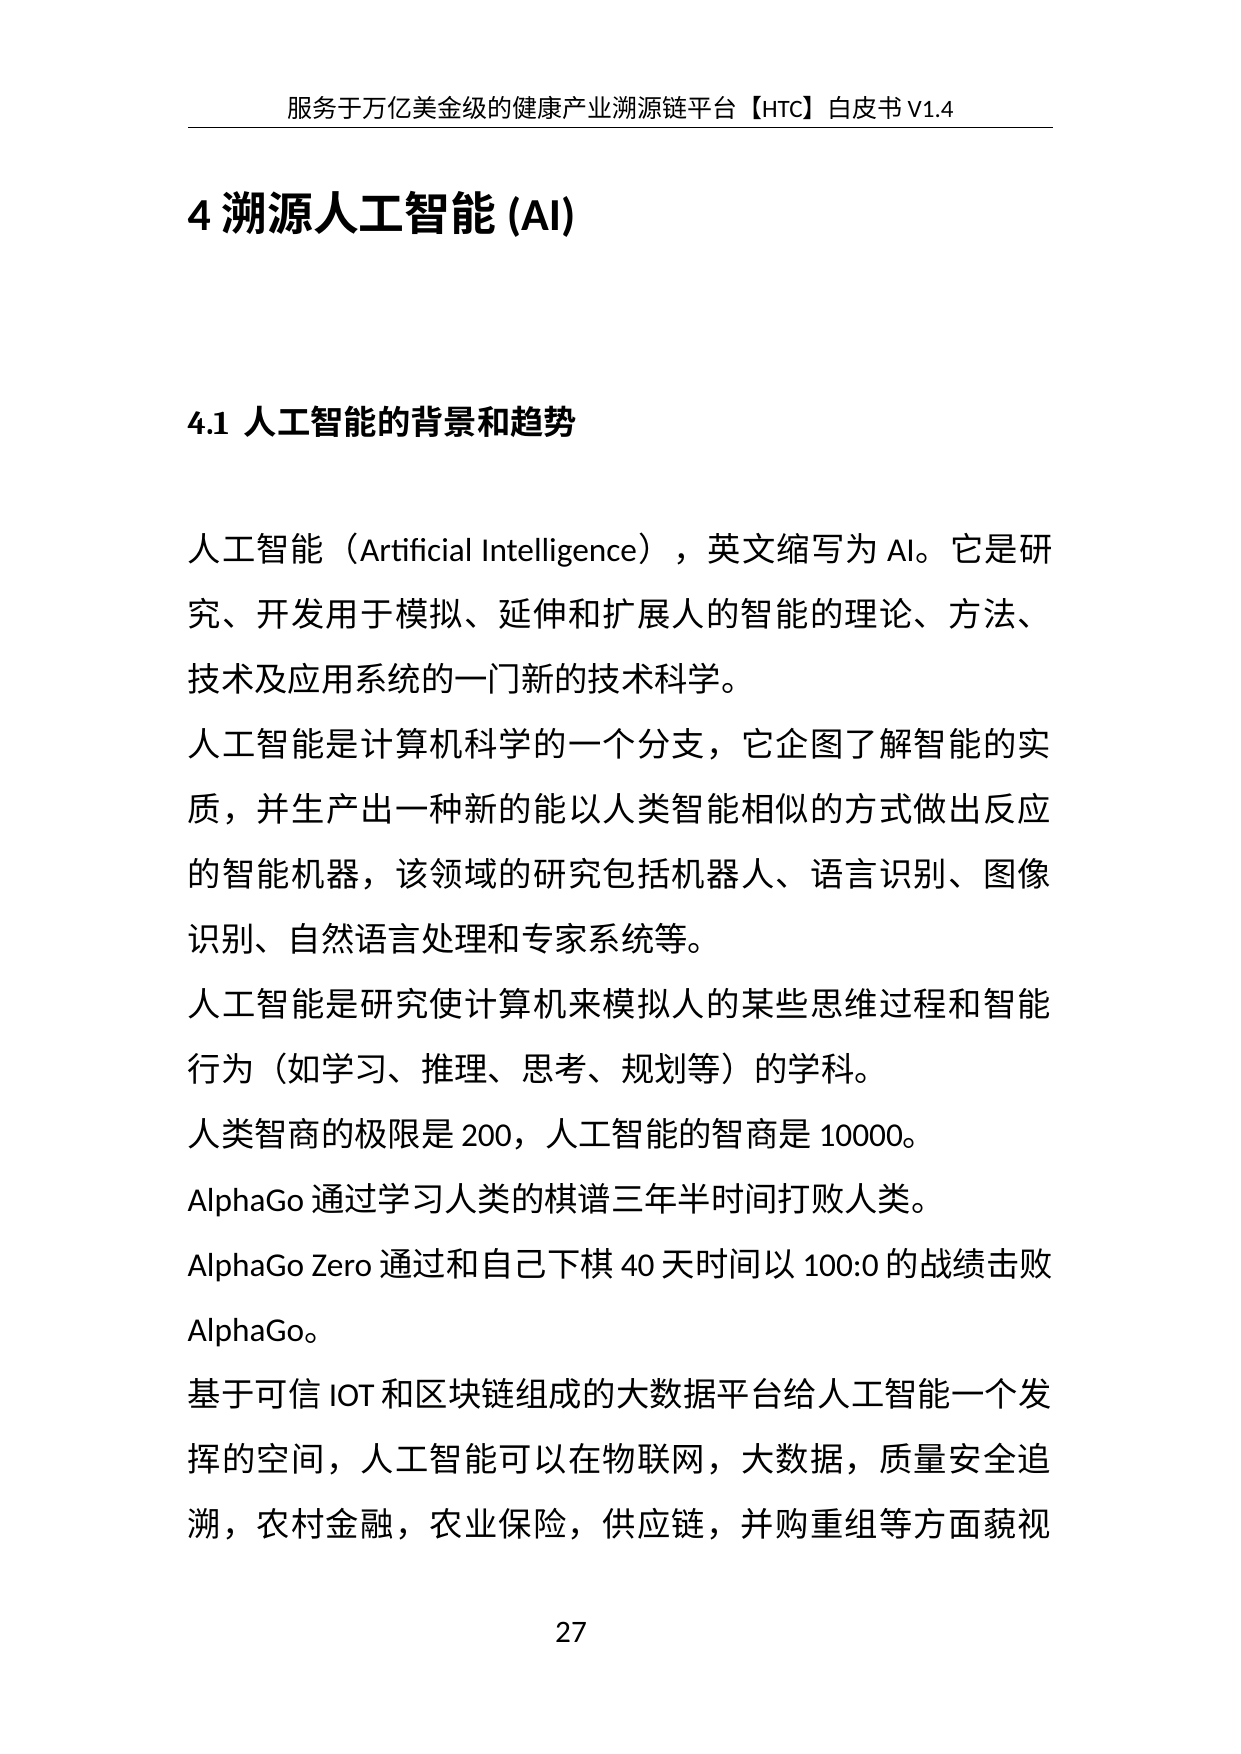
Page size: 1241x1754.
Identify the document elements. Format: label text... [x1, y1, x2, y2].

subtitle 4.1 人工智能的背景和趋势 [187, 387, 1053, 452]
text AlphaGo通过学习人类的棋谱三年半时间打败人类。 [187, 1164, 1053, 1229]
text 人类智商的极限是200，人工智能的智商是10000。 [187, 1099, 1053, 1164]
text 人工智能（Artificial Intelligence），英文缩写为AI。它是研究、开发用于模拟、延伸和扩展人的智能的理论、方法、技术及应用系统的一门新的技术科学。 人工智能是计算机科学的一个分支，它企图了解智能的实质，并生产出一种新的能以人类智能相似的方式做出反应的智能机器，该领域的研究包括机器人、语言识别、图像识别、自然语言处理和专家系统等。 人工智能是研究使计算机来模拟人的某些思维过程和智能行为（如学习、推理、思考、规划等）的学科。 [187, 514, 1053, 1099]
text AlphaGo Zero通过和自己下棋40天时间以100:0的战绩击败AlphaGo。 [187, 1229, 1053, 1359]
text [187, 1359, 1053, 1554]
subtitle 4 溯源人工智能 (AI) [187, 162, 1053, 259]
